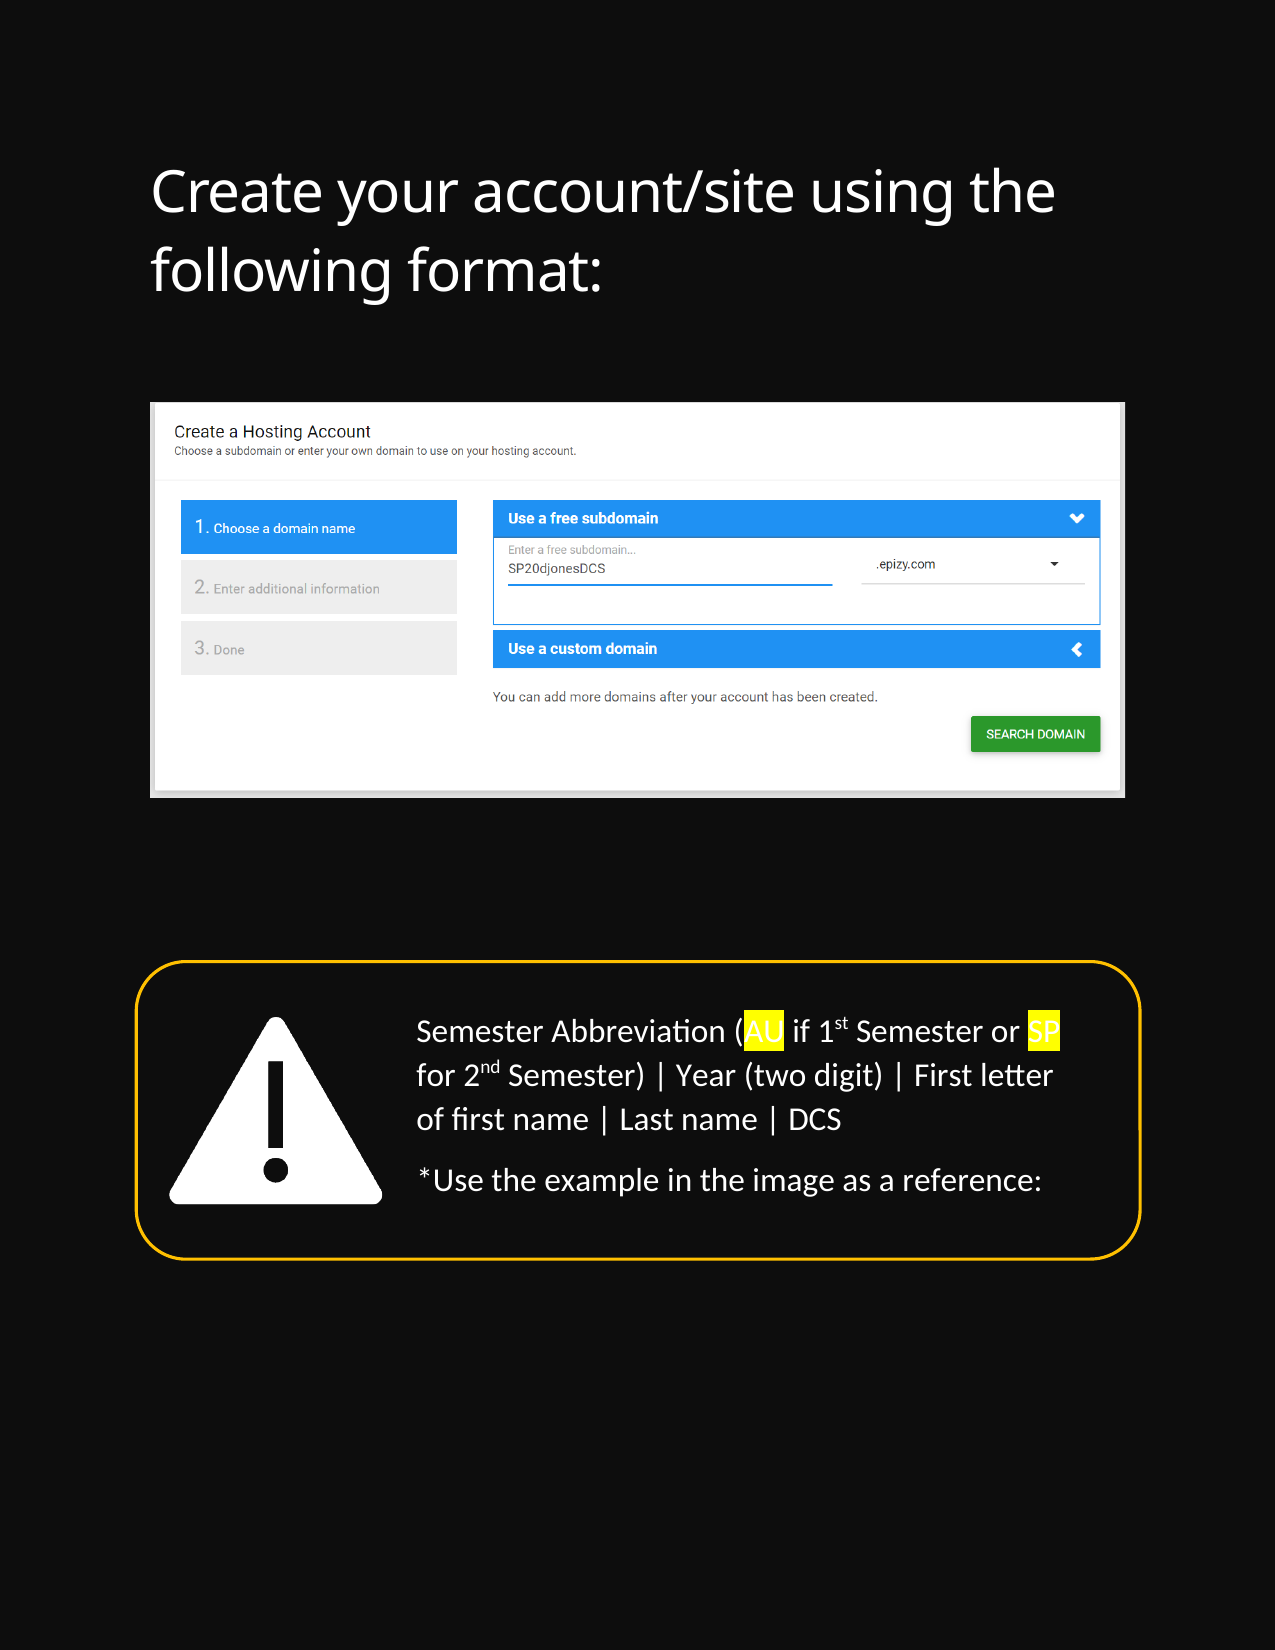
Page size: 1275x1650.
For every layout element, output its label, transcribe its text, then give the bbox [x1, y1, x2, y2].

title Create your account/site using the following format: [150, 150, 1125, 309]
picture [157, 992, 394, 1229]
picture [150, 402, 1125, 798]
